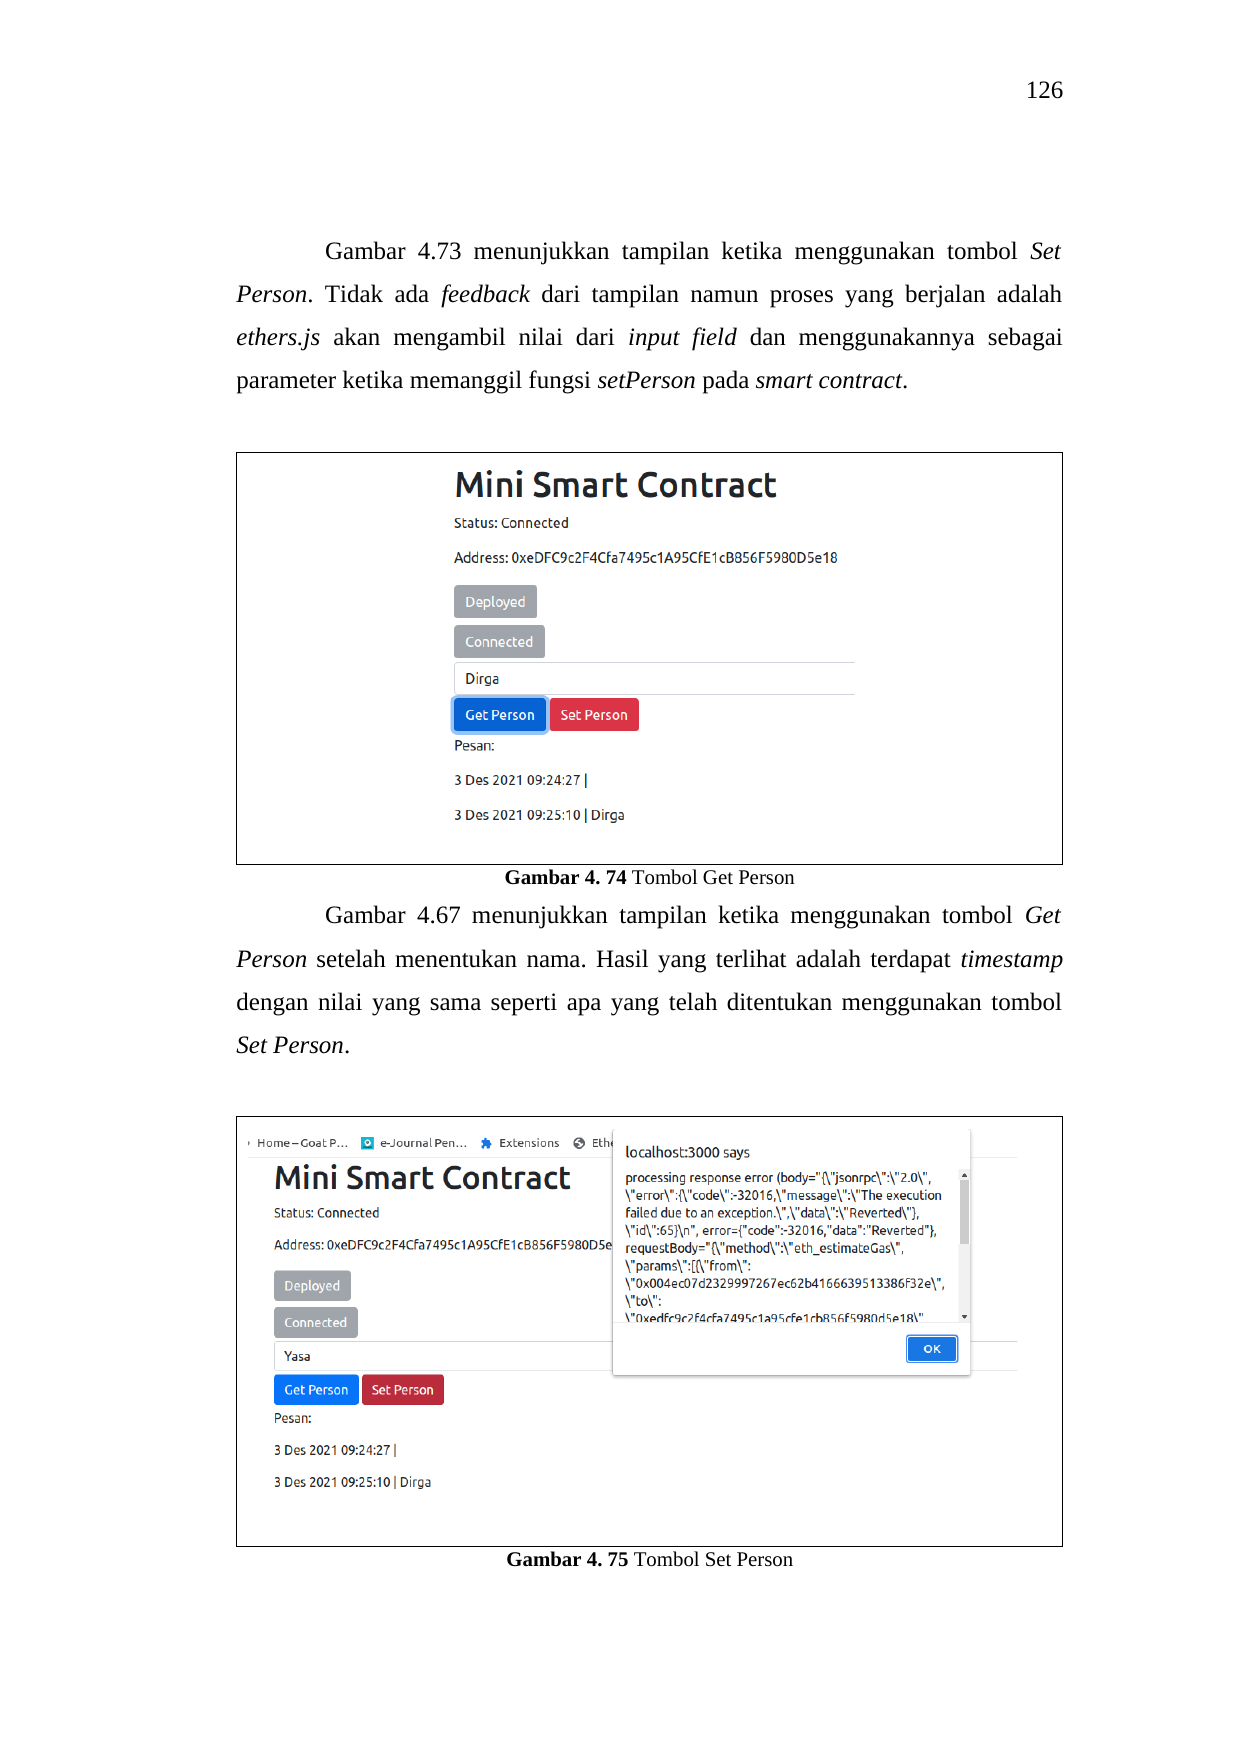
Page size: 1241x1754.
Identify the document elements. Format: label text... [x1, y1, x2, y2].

picture [444, 465, 855, 850]
picture [248, 1129, 1018, 1532]
text Gambar 4. 75 Tombol Set Person [236, 1547, 1063, 1571]
text Gambar 4. 74 Tombol Get Person [236, 865, 1063, 889]
text Gambar 4.67 menunjukkan tampilan ketika menggunakan tombol Get Person setelah menentukan nama. Hasil yang terlihat adalah terdapat timestamp dengan nilai yang sama seperti apa yang telah ditentukan menggunakan tombol Set Person. [236, 901, 1063, 1059]
table_header [237, 1117, 1062, 1546]
text Gambar 4.73 menunjukkan tampilan ketika menggunakan tombol Set Person. Tidak ada feedback dari tampilan namun proses yang berjalan adalah ethers.js akan mengambil nilai dari input field dan menggunakannya sebagai parameter ketika memanggil fungsi setPerson pada smart contract. [236, 236, 1063, 394]
table_header [237, 453, 1062, 863]
